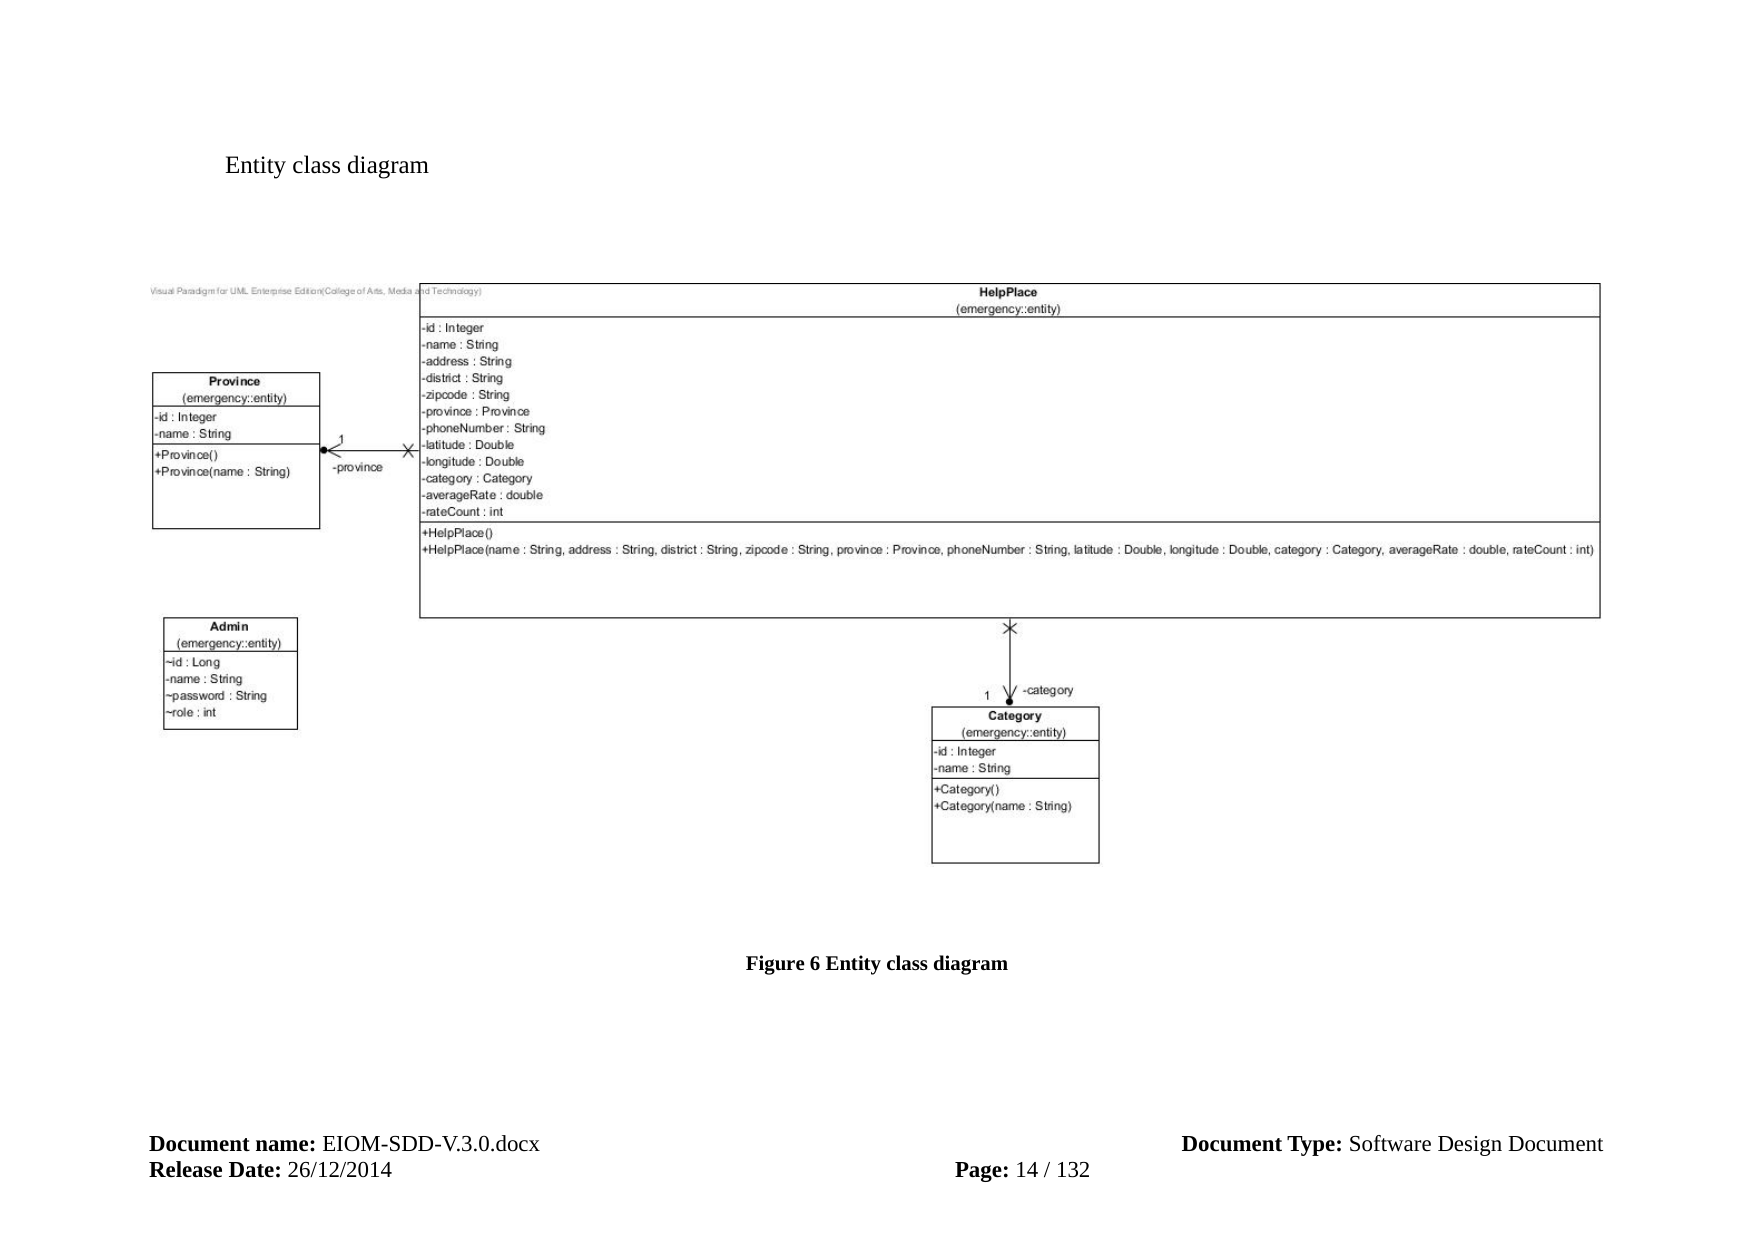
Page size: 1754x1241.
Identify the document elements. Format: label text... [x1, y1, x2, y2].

text Figure 6 Entity class diagram [150, 951, 1604, 975]
picture [150, 283, 1604, 867]
text Entity class diagram [150, 150, 1604, 179]
